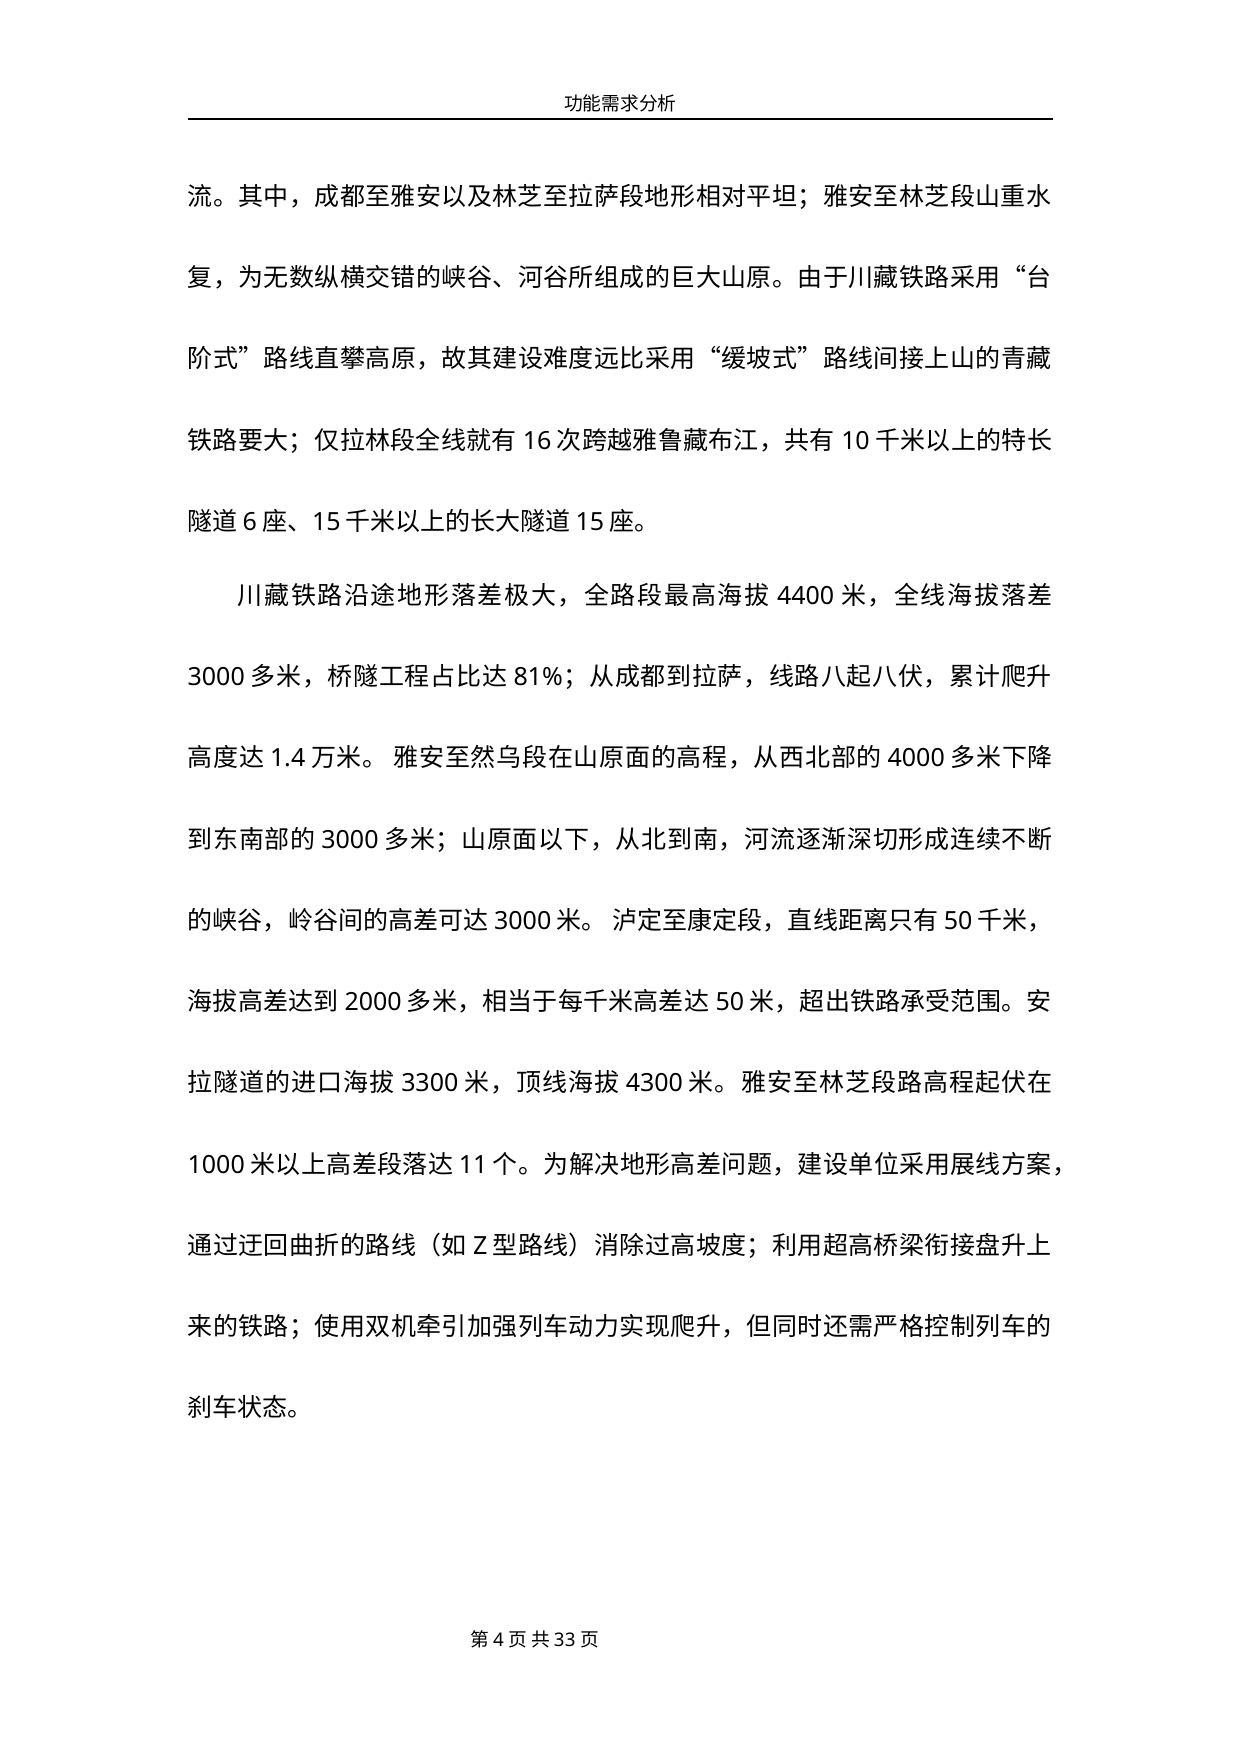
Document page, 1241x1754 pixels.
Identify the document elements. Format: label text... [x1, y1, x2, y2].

text 川藏铁路沿途地形落差极大，全路段最高海拔4400米，全线海拔落差3000多米，桥隧工程占比达81%；从成都到拉萨，线路八起八伏，累计爬升高度达1.4万米。 雅安至然乌段在山原面的高程，从西北部的4000多米下降到东南部的3000多米；山原面以下，从北到南，河流逐渐深切形成连续不断的峡谷，岭谷间的高差可达3000米。 泸定至康定段，直线距离只有50千米，海拔高差达到2000多米，相当于每千米高差达50米，超出铁路承受范围。安拉隧道的进口海拔3300米，顶线海拔4300米。雅安至林芝段路高程起伏在1000米以上高差段落达11个。为解决地形高差问题，建设单位采用展线方案，通过迂回曲折的路线（如Z型路线）消除过高坡度；利用超高桥梁衔接盘升上来的铁路；使用双机牵引加强列车动力实现爬升，但同时还需严格控制列车的刹车状态。 [187, 561, 1053, 1438]
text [187, 162, 1053, 552]
